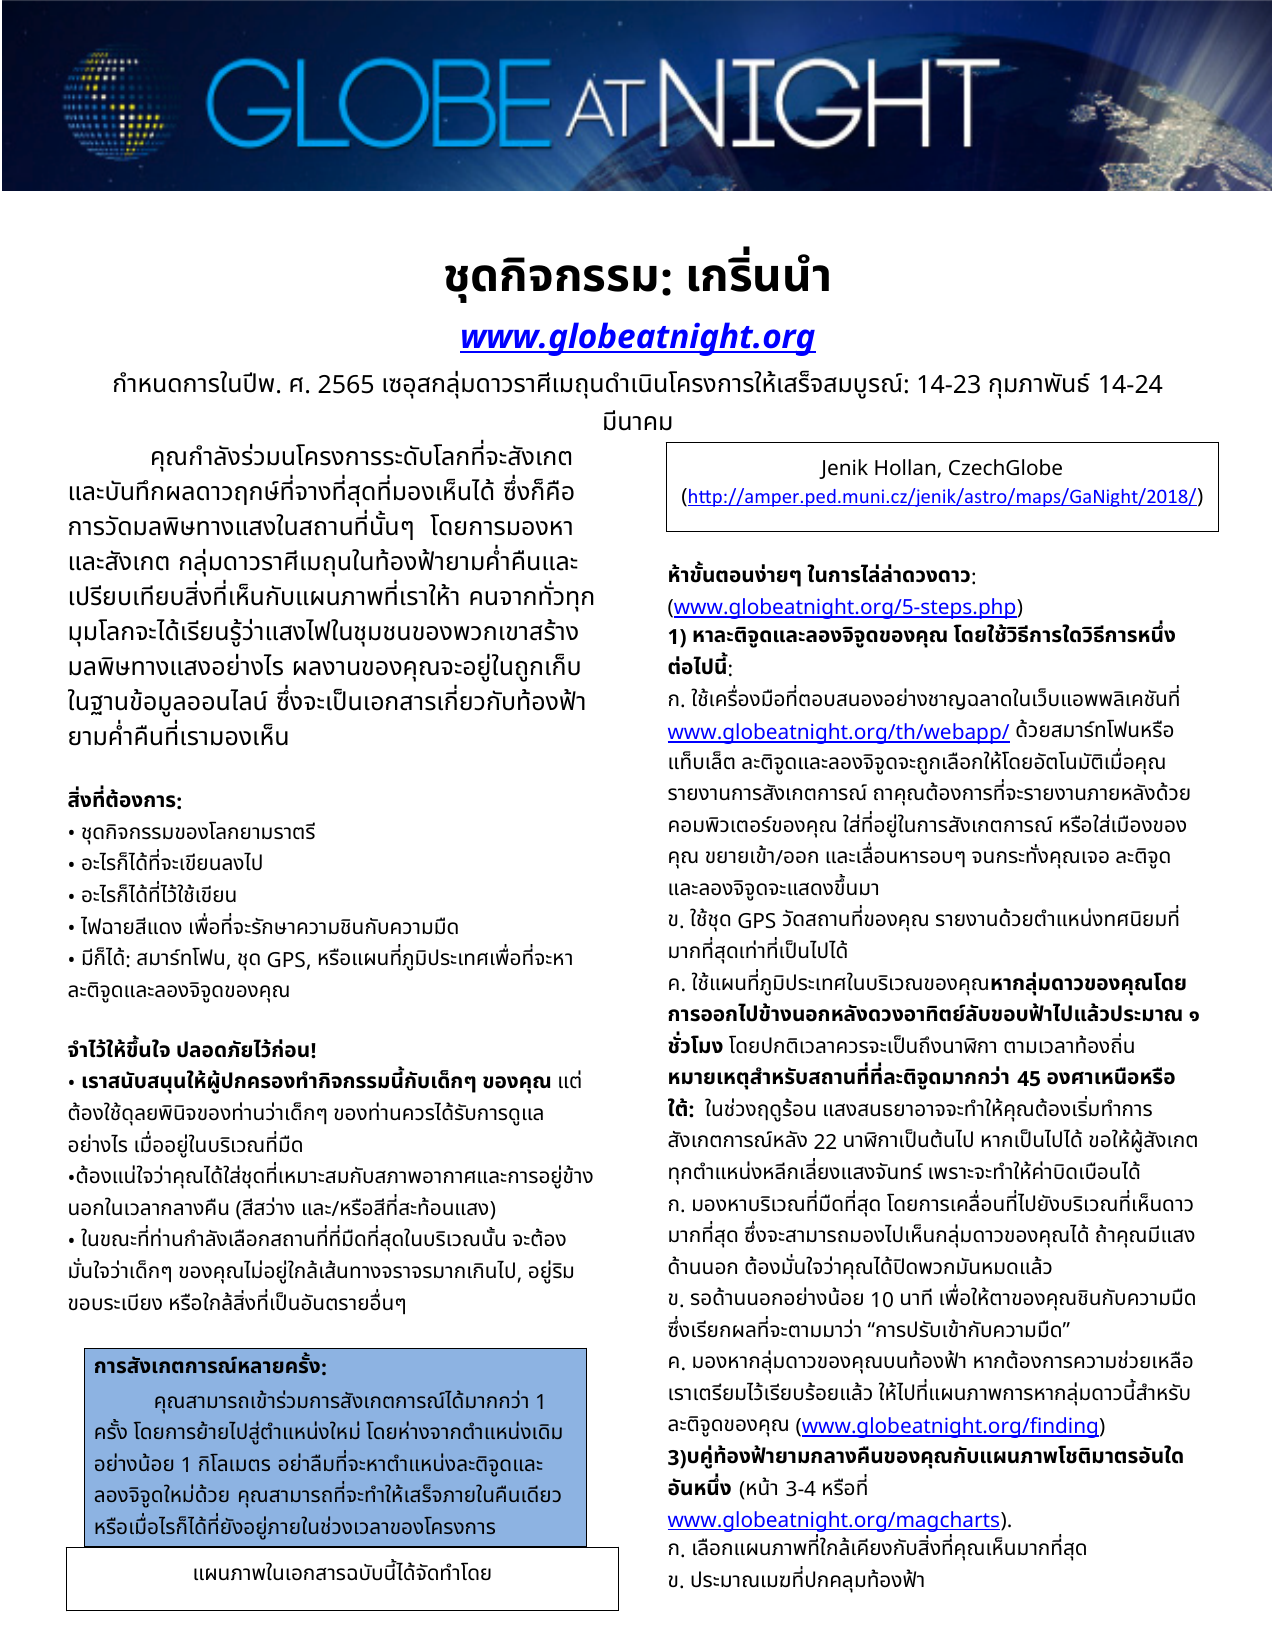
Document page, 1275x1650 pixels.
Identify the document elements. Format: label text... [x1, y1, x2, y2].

text คุณสามารถเข้าร่วมการสังเกตการณ์ได้มากกว่า 1 ครั้ง โดยการย้ายไปสู่ตำแหน่งใหม่ โดยห่างจากตำแหน่งเดิมอย่างน้อย 1 กิโลเมตร อย่าลืมที่จะหาตำแหน่งละติจูดและลองจิจูดใหม่ด้วย คุณสามารถที่จะทำให้เสร็จภายในคืนเดียวหรือเมื่อไรก็ได้ที่ยังอยู่ภายในช่วงเวลาของโครงการ [85, 1383, 586, 1546]
text แผนภาพในเอกสารฉบับนี้ได้จัดทำโดย Jenik Hollan, CzechGlobe (http://amper.ped.muni.cz/jenik/astro/maps/GaNight/2018/) [67, 1548, 618, 1610]
text ชุดกิจกรรม: เกริ่นนำ [75, 191, 1200, 312]
text จำไว้ให้ขึ้นใจ ปลอดภัยไว้ก่อน! [67, 1035, 600, 1067]
text ข. ใช้ชุด GPS วัดสถานที่ของคุณ รายงานด้วยตำแหน่งทศนิยมที่มากที่สุดเท่าที่เป็นไปได้ [667, 905, 1200, 968]
text www.globeatnight.org [75, 312, 1200, 358]
text • อะไรก็ได้ที่ไว้ใช้เขียน [67, 880, 600, 912]
text ก. เลือกแผนภาพที่ใกล้เคียงกับสิ่งที่คุณเห็นมากที่สุด [667, 1533, 1200, 1565]
text สิ่งที่ต้องการ: [67, 785, 600, 817]
text ค. มองหากลุ่มดาวของคุณบนท้องฟ้า หากต้องการความช่วยเหลือ เราเตรียมไว้เรียบร้อยแล้ว ให้ไปที่แผนภาพการหากลุ่มดาวนี้สำหรับละติจูดของคุณ (www.globeatnight.org/finding) 3)บคู่ท้องฟ้ายามกลางคืนของคุณกับแผนภาพโชติมาตรอันใดอันหนึ่ง (หน้า 3-4 หรือที่ www.globeatnight.org/magcharts). [667, 1347, 1200, 1533]
text กำหนดการในปีพ. ศ. 2565 เซอุสกลุ่มดาวราศีเมถุนดำเนินโครงการให้เสร็จสมบูรณ์: 14-23 กุมภาพันธ์ 14-24 มีนาคม [75, 367, 1200, 436]
text ก. ใช้เครื่องมือที่ตอบสนองอย่างชาญฉลาดในเว็บแอพพลิเคชันที่ www.globeatnight.org/th/webapp/ ด้วยสมาร์ทโฟนหรือแท็บเล็ต ละติจูดและลองจิจูดจะถูกเลือกให้โดยอัตโนมัติเมื่อคุณรายงานการสังเกตการณ์ ถาคุณต้องการที่จะรายงานภายหลังด้วยคอมพิวเตอร์ของคุณ ใส่ที่อยู่ในการสังเกตการณ์ หรือใส่เมืองของคุณ ขยายเข้า/ออก และเลื่อนหารอบๆ จนกระทั่งคุณเจอ ละติจูดและลองจิจูดจะแสดงขึ้นมา [667, 684, 1200, 905]
text 1) หาละติจูดและลองจิจูดของคุณ โดยใช้วิธีการใดวิธีการหนึ่งต่อไปนี้: [667, 621, 1200, 684]
text ห้าขั้นตอนง่ายๆ ในการไล่ล่าดวงดาว: (www.globeatnight.org/5-steps.php) [667, 560, 1200, 621]
text • ในขณะที่ท่านกำลังเลือกสถานที่ที่มืดที่สุดในบริเวณนั้น จะต้องมั่นใจว่าเด็กๆ ของคุณไม่อยู่ใกล้เส้นทางจราจรมากเกินไป, อยู่ริมขอบระเบียง หรือใกล้สิ่งที่เป็นอันตรายอื่นๆ [67, 1225, 600, 1319]
text • มีก็ได้: สมาร์ทโฟน, ชุด GPS, หรือแผนที่ภูมิประเทศเพื่อที่จะหาละติจูดและลองจิจูดของคุณ [67, 943, 600, 1007]
text • เราสนับสนุนให้ผู้ปกครองทำกิจกรรมนี้กับเด็กๆ ของคุณ แต่ต้องใช้ดุลยพินิจของท่านว่าเด็กๆ ของท่านควรได้รับการดูแลอย่างไร เมื่ออยู่ในบริเวณที่มืด [67, 1067, 600, 1161]
text • อะไรก็ได้ที่จะเขียนลงไป [67, 848, 600, 880]
text คุณกำลังร่วมนโครงการระดับโลกที่จะสังเกตและบันทึกผลดาวฤกษ์ที่จางที่สุดที่มองเห็นได้ ซึ่งก็คือการวัดมลพิษทางแสงในสถานที่นั้นๆ โดยการมองหาและสังเกต กลุ่มดาวราศีเมถุนในท้องฟ้ายามค่ำคืนและเปรียบเทียบสิ่งที่เห็นกับแผนภาพที่เราให้า คนจากทั่วทุกมุมโลกจะได้เรียนรู้ว่าแสงไฟในชุมชนของพวกเขาสร้างมลพิษทางแสงอย่างไร ผลงานของคุณจะอยู่ในถูกเก็บในฐานข้อมูลออนไลน์ ซึ่งจะเป็นเอกสารเกี่ยวกับท้องฟ้ายามค่ำคืนที่เรามองเห็น [67, 442, 600, 751]
text • ชุดกิจกรรมของโลกยามราตรี [67, 817, 600, 848]
text ข. ประมาณเมฆที่ปกคลุมท้องฟ้า [667, 1565, 1200, 1596]
text •ต้องแน่ใจว่าคุณได้ใส่ชุดที่เหมาะสมกับสภาพอากาศและการอยู่ข้างนอกในเวลากลางคืน (สีสว่าง และ/หรือสีที่สะท้อนแสง) [67, 1161, 600, 1225]
text แผนภาพในเอกสารฉบับนี้ได้จัดทำโดย Jenik Hollan, CzechGlobe (http://amper.ped.muni.cz/jenik/astro/maps/GaNight/2018/) [667, 443, 1218, 531]
text ค. ใช้แผนที่ภูมิประเทศในบริเวณของคุณหากลุ่มดาวของคุณโดยการออกไปข้างนอกหลังดวงอาทิตย์ลับขอบฟ้าไปแล้วประมาณ ๑ ชั่วโมง โดยปกติเวลาควรจะเป็นถึงนาฬิกา ตามเวลาท้องถิ่น หมายเหตุสำหรับสถานที่ที่ละติจูดมากกว่า 45 องศาเหนือหรือใต้: ในช่วงฤดูร้อน แสงสนธยาอาจจะทำให้คุณต้องเริ่มทำการสังเกตการณ์หลัง 22 นาฬิกาเป็นต้นไป หากเป็นไปได้ ขอให้ผู้สังเกตทุกตำแหน่งหลีกเลี่ยงแสงจันทร์ เพราะจะทำให้ค่าบิดเบือนได้ ก. มองหาบริเวณที่มืดที่สุด โดยการเคลื่อนที่ไปยังบริเวณที่เห็นดาวมากที่สุด ซึ่งจะสามารถมองไปเห็นกลุ่มดาวของคุณได้ ถ้าคุณมีแสงด้านนอก ต้องมั่นใจว่าคุณได้ปิดพวกมันหมดแล้ว ข. รอด้านนอกอย่างน้อย 10 นาที เพื่อให้ตาของคุณชินกับความมืด ซึ่งเรียกผลที่จะตามมาว่า “การปรับเข้ากับความมืด” [667, 968, 1200, 1347]
text การสังเกตการณ์หลายครั้ง: [85, 1349, 586, 1383]
text • ไฟฉายสีแดง เพื่อที่จะรักษาความชินกับความมืด [67, 912, 600, 943]
